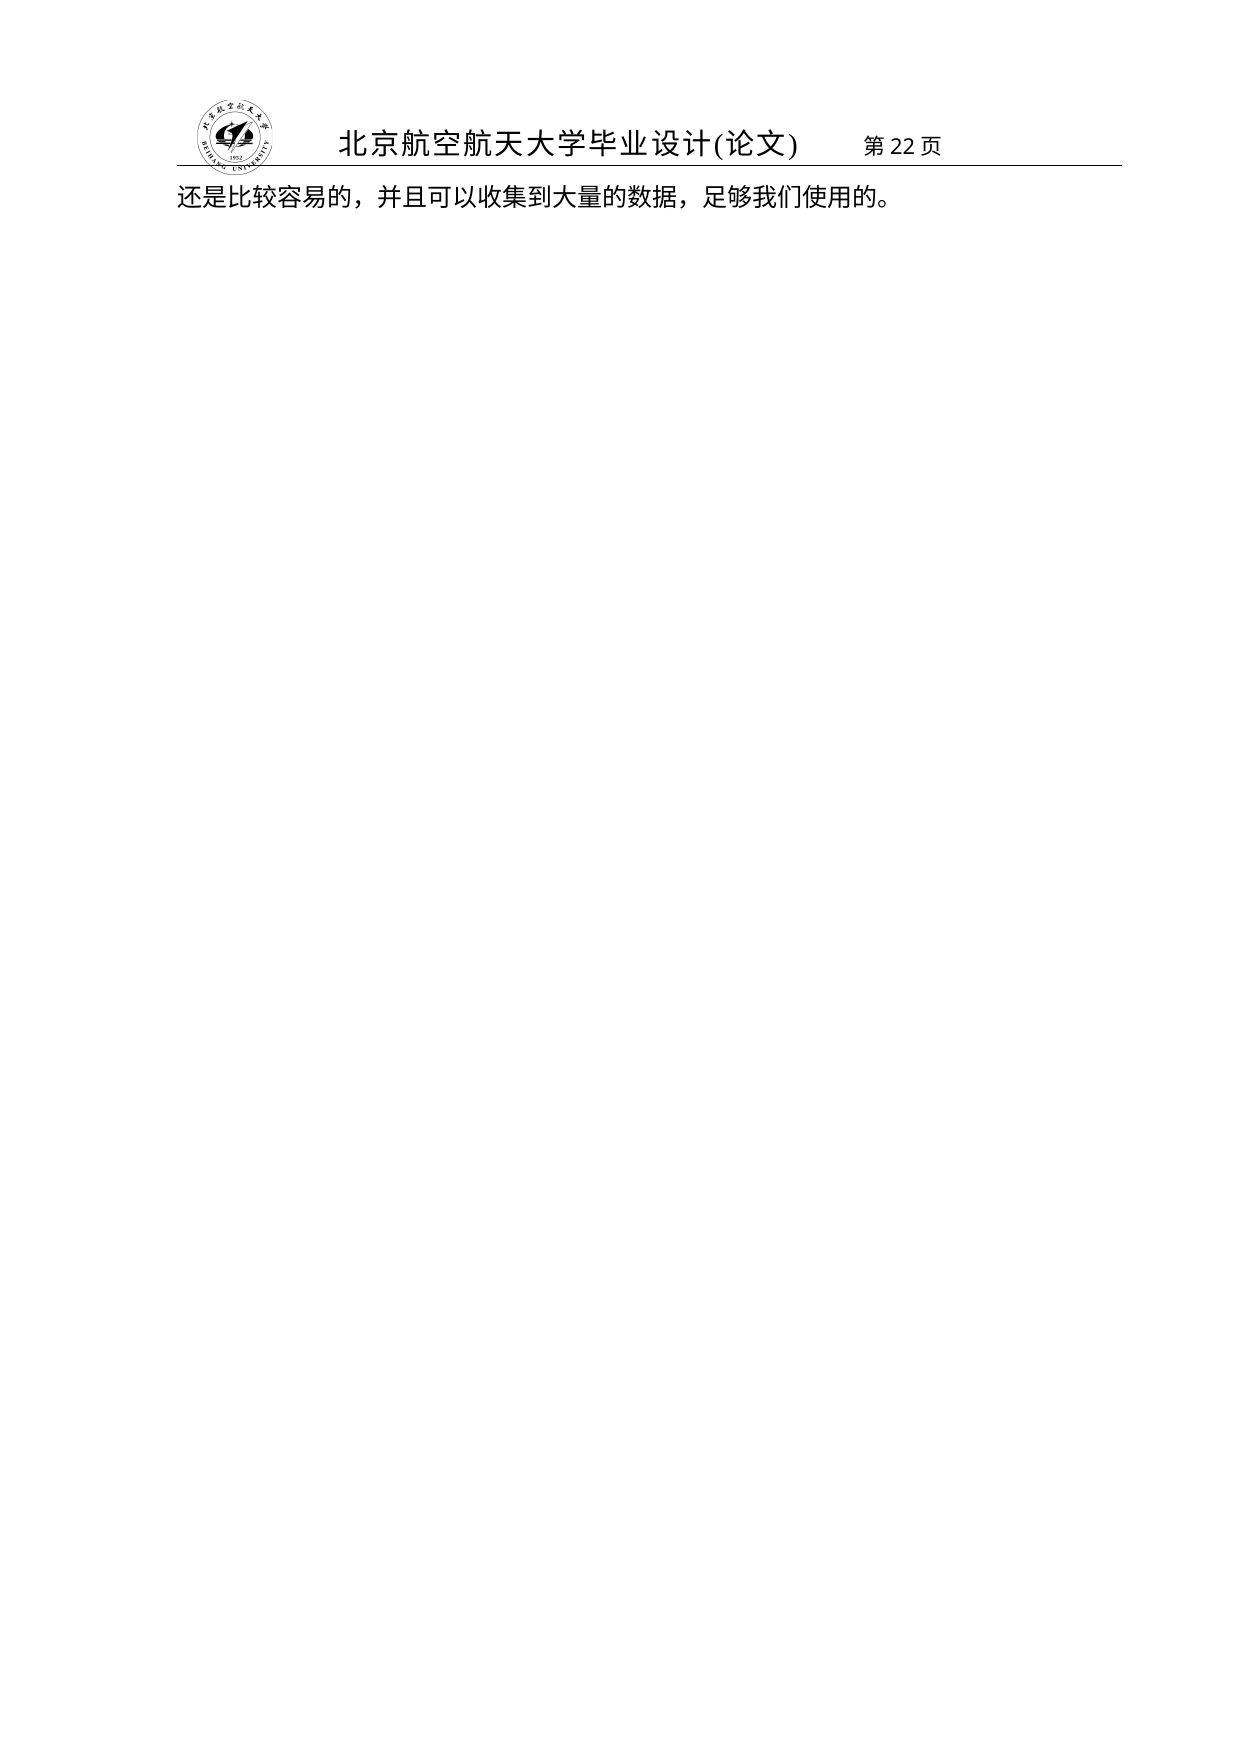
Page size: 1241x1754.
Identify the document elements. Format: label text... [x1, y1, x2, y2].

picture [197, 166, 273, 175]
picture [197, 100, 273, 165]
